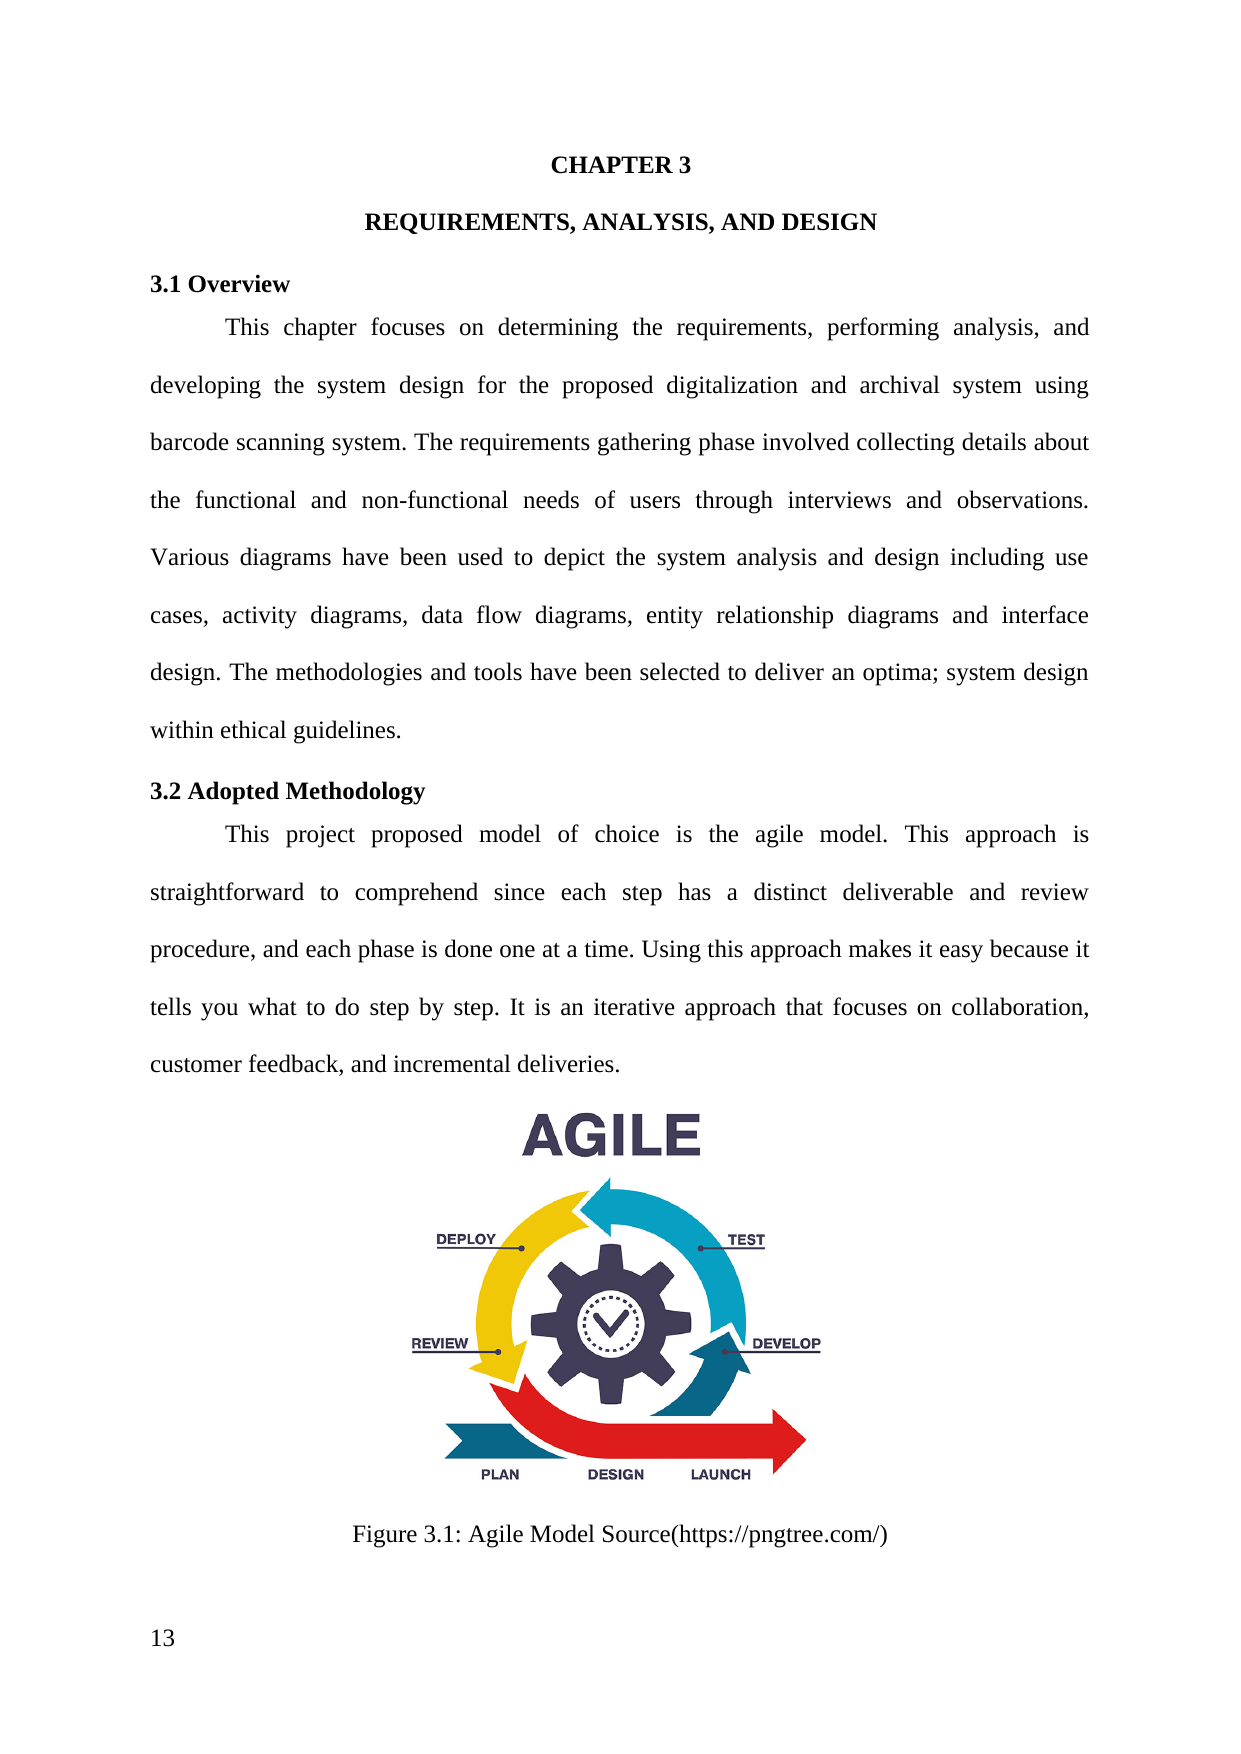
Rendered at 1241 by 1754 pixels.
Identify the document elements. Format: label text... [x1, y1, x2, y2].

subtitle 3.2 Adopted Methodology [150, 776, 1090, 805]
picture [404, 1107, 836, 1491]
subtitle REQUIREMENTS, ANALYSIS, AND DESIGN [152, 207, 1090, 236]
text This project proposed model of choice is the agile model. This approach is straightforward to comprehend since each step has a distinct deliverable and review procedure, and each phase is done one at a time. Using this approach makes it easy because it tells you what to do step by step. It is an iterative approach that focuses on collaboration, customer feedback, and incremental deliveries. [150, 819, 1090, 1078]
text This chapter focuses on determining the requirements, performing analysis, and developing the system design for the proposed digitalization and archival system using barcode scanning system. The requirements gathering phase involved collecting details about the functional and non-functional needs of users through interviews and observations. Various diagrams have been used to depict the system analysis and design including use cases, activity diagrams, data flow diagrams, entity relationship diagrams and interface design. The methodologies and tools have been selected to deliver an optima; system design within ethical guidelines. [150, 312, 1090, 743]
text Figure 3.1: Agile Model Source(https://pngtree.com/) [150, 1519, 1090, 1548]
subtitle 3.1 Overview [150, 269, 1090, 298]
subtitle CHAPTER 3 [152, 150, 1090, 179]
